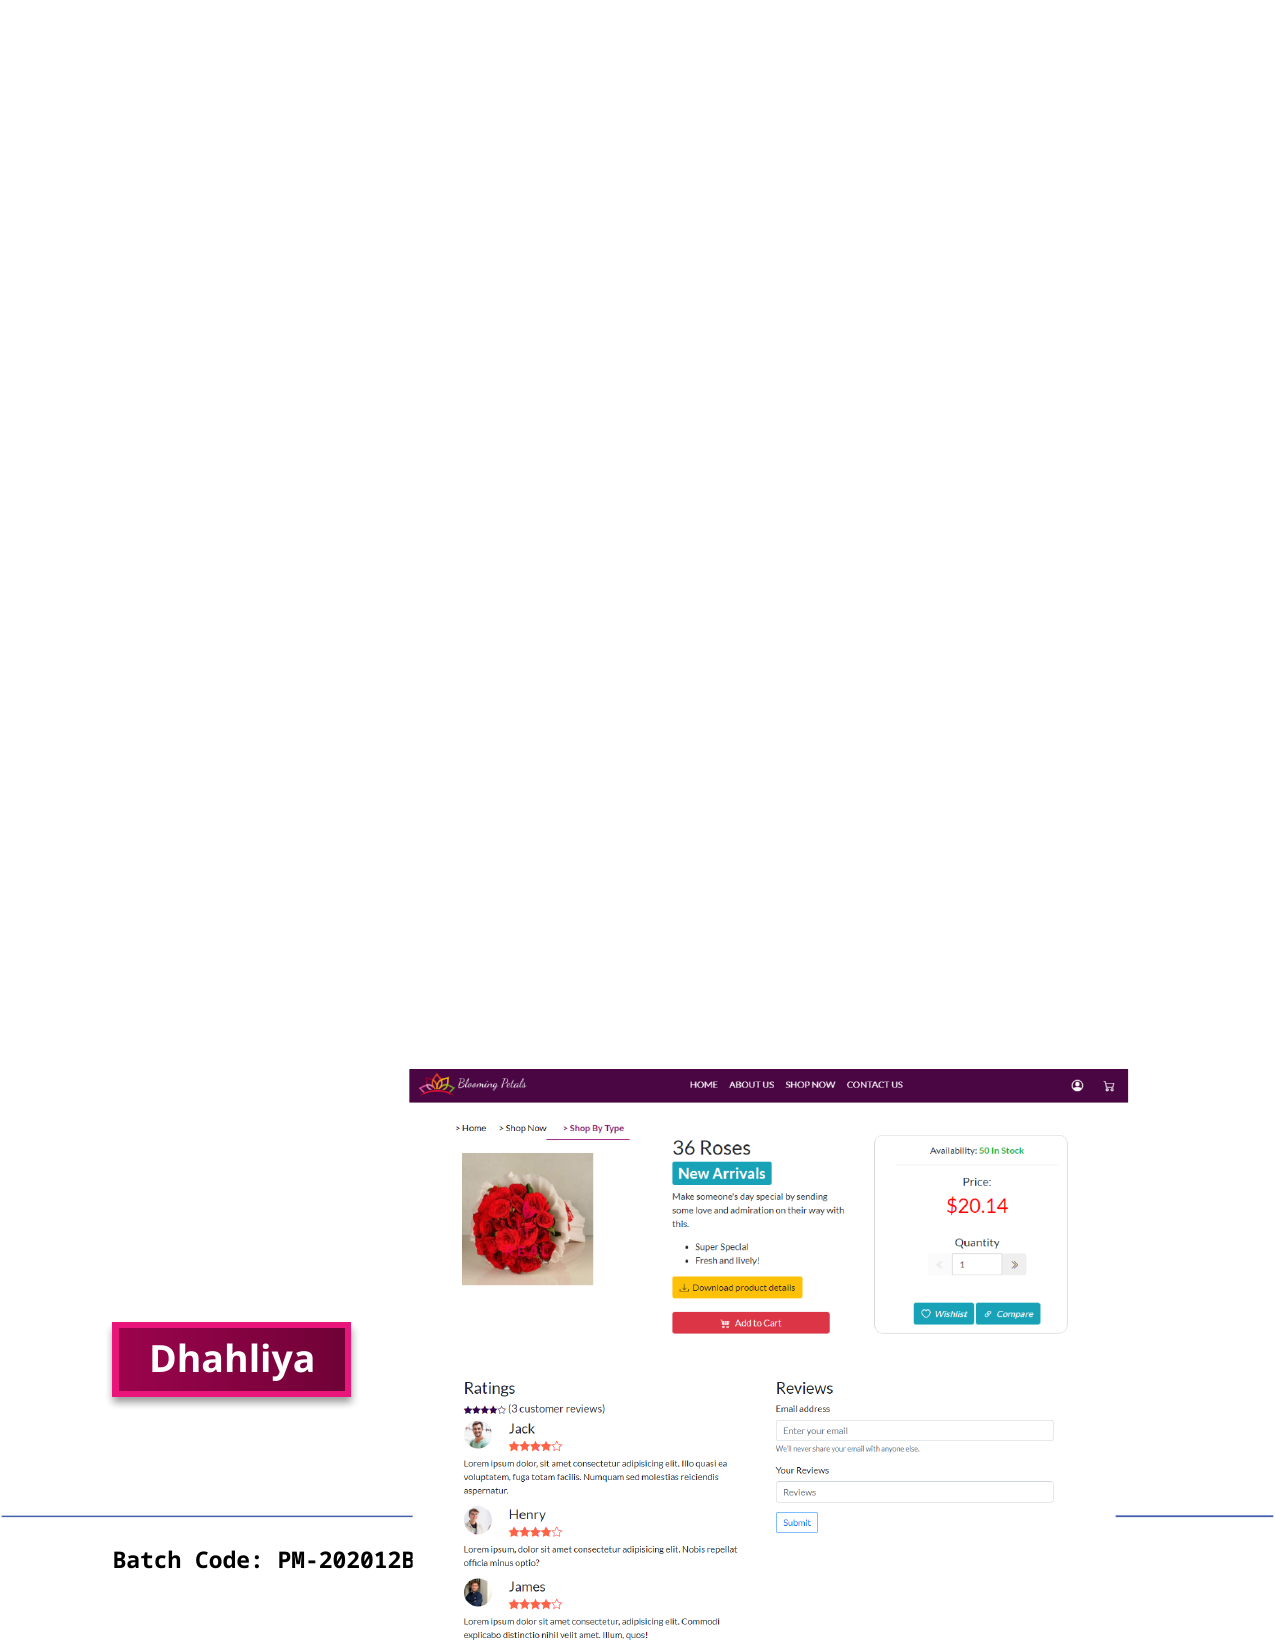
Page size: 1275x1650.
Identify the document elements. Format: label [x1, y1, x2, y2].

picture [409, 1069, 1129, 1648]
